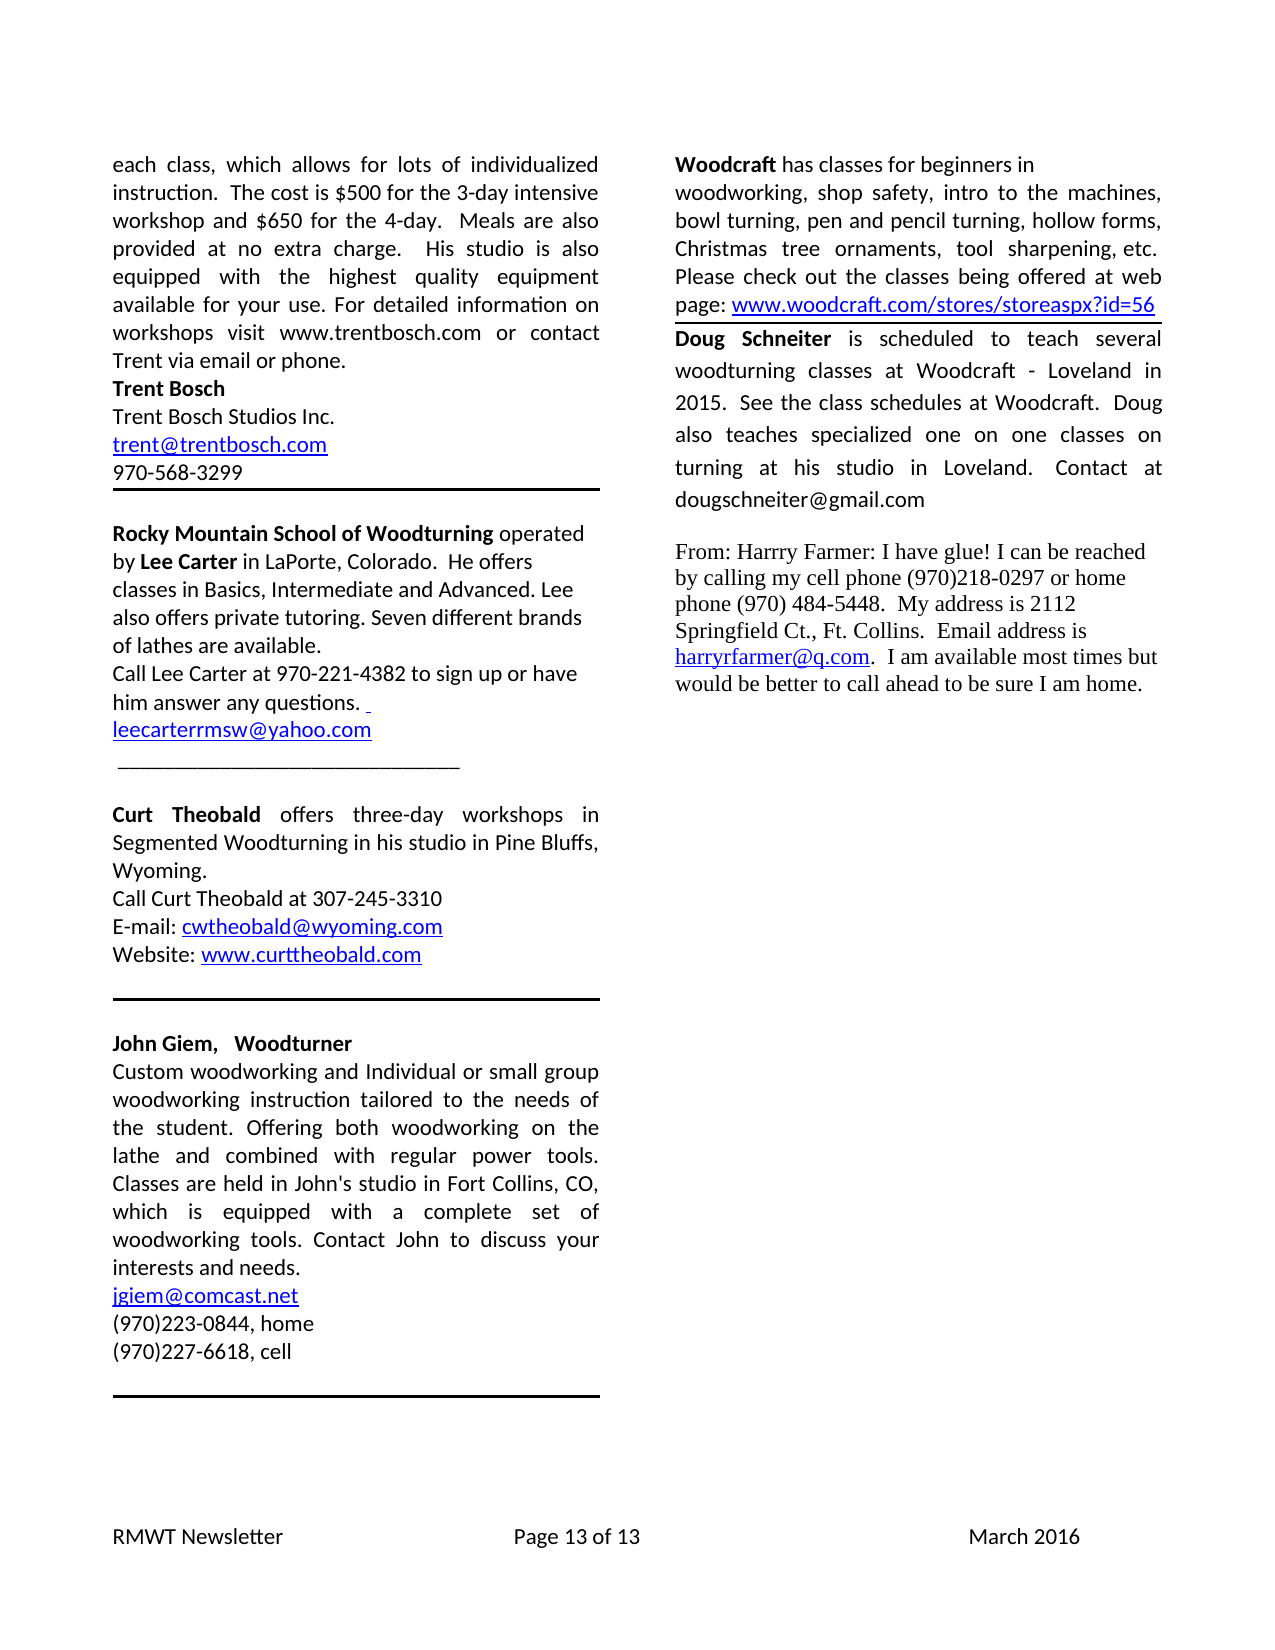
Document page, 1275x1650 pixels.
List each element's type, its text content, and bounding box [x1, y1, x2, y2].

text Call Curt Theobald at 307-245-3310 [112, 884, 600, 912]
text Call Lee Carter at 970-221-4382 to sign up or have him answer any questions. leecarterrmsw@yahoo.com [112, 659, 600, 744]
text Website: www.curttheobald.com [112, 940, 600, 968]
text Trent Bosch [112, 374, 600, 402]
subtitle Woodcraft has classes for beginners in [675, 150, 1162, 178]
text ______________________________ [112, 744, 600, 772]
text (970)223-0844, home [112, 1309, 600, 1337]
text Doug Schneiter is scheduled to teach several woodturning classes at Woodcraft - Loveland in 2015. See the class schedules at Woodcraft. Doug also teaches specialized one on one classes on turning at his studio in Loveland. Contact at dougschneiter@gmail.com [675, 324, 1162, 513]
text trent@trentbosch.com [112, 430, 600, 458]
text John Giem, Woodturner [112, 1029, 600, 1057]
text Rocky Mountain School of Woodturning operated by Lee Carter in LaPorte, Colorado. He offers classes in Basics, Intermediate and Advanced. Lee also offers private tutoring. Seven different brands of lathes are available. [112, 519, 600, 659]
text (970)227-6618, cell [112, 1337, 600, 1365]
subtitle woodworking, shop safety, intro to the machines, bowl turning, pen and pencil turning, hollow forms, Christmas tree ornaments, tool sharpening, etc. Please check out the classes being offered at web page: www.woodcraft.com/stores/storeaspx?id=56 [675, 178, 1162, 322]
text E-mail: cwtheobald@wyoming.com [112, 912, 600, 940]
text From: Harrry Farmer: I have glue! I can be reached by calling my cell phone (970)218-0297 or home phone (970) 484-5448. My address is 2112 Springfield Ct., Ft. Collins. Email address is harryrfarmer@q.com. I am available most times but would be better to call ahead to be sure I am home. [675, 538, 1162, 696]
text Custom woodworking and Individual or small group woodworking instruction tailored to the needs of the student. Offering both woodworking on the lathe and combined with regular power tools. Classes are held in John's studio in Fort Collins, CO, which is equipped with a complete set of woodworking tools. Contact John to discuss your interests and needs. [112, 1057, 600, 1281]
text jgiem@comcast.net [112, 1281, 600, 1309]
text Curt Theobald offers three-day workshops in Segmented Woodturning in his studio in Pine Bluffs, Wyoming. [112, 800, 600, 884]
text Trent Bosch Studios Inc. [112, 402, 600, 430]
text 970-568-3299 [112, 458, 600, 491]
